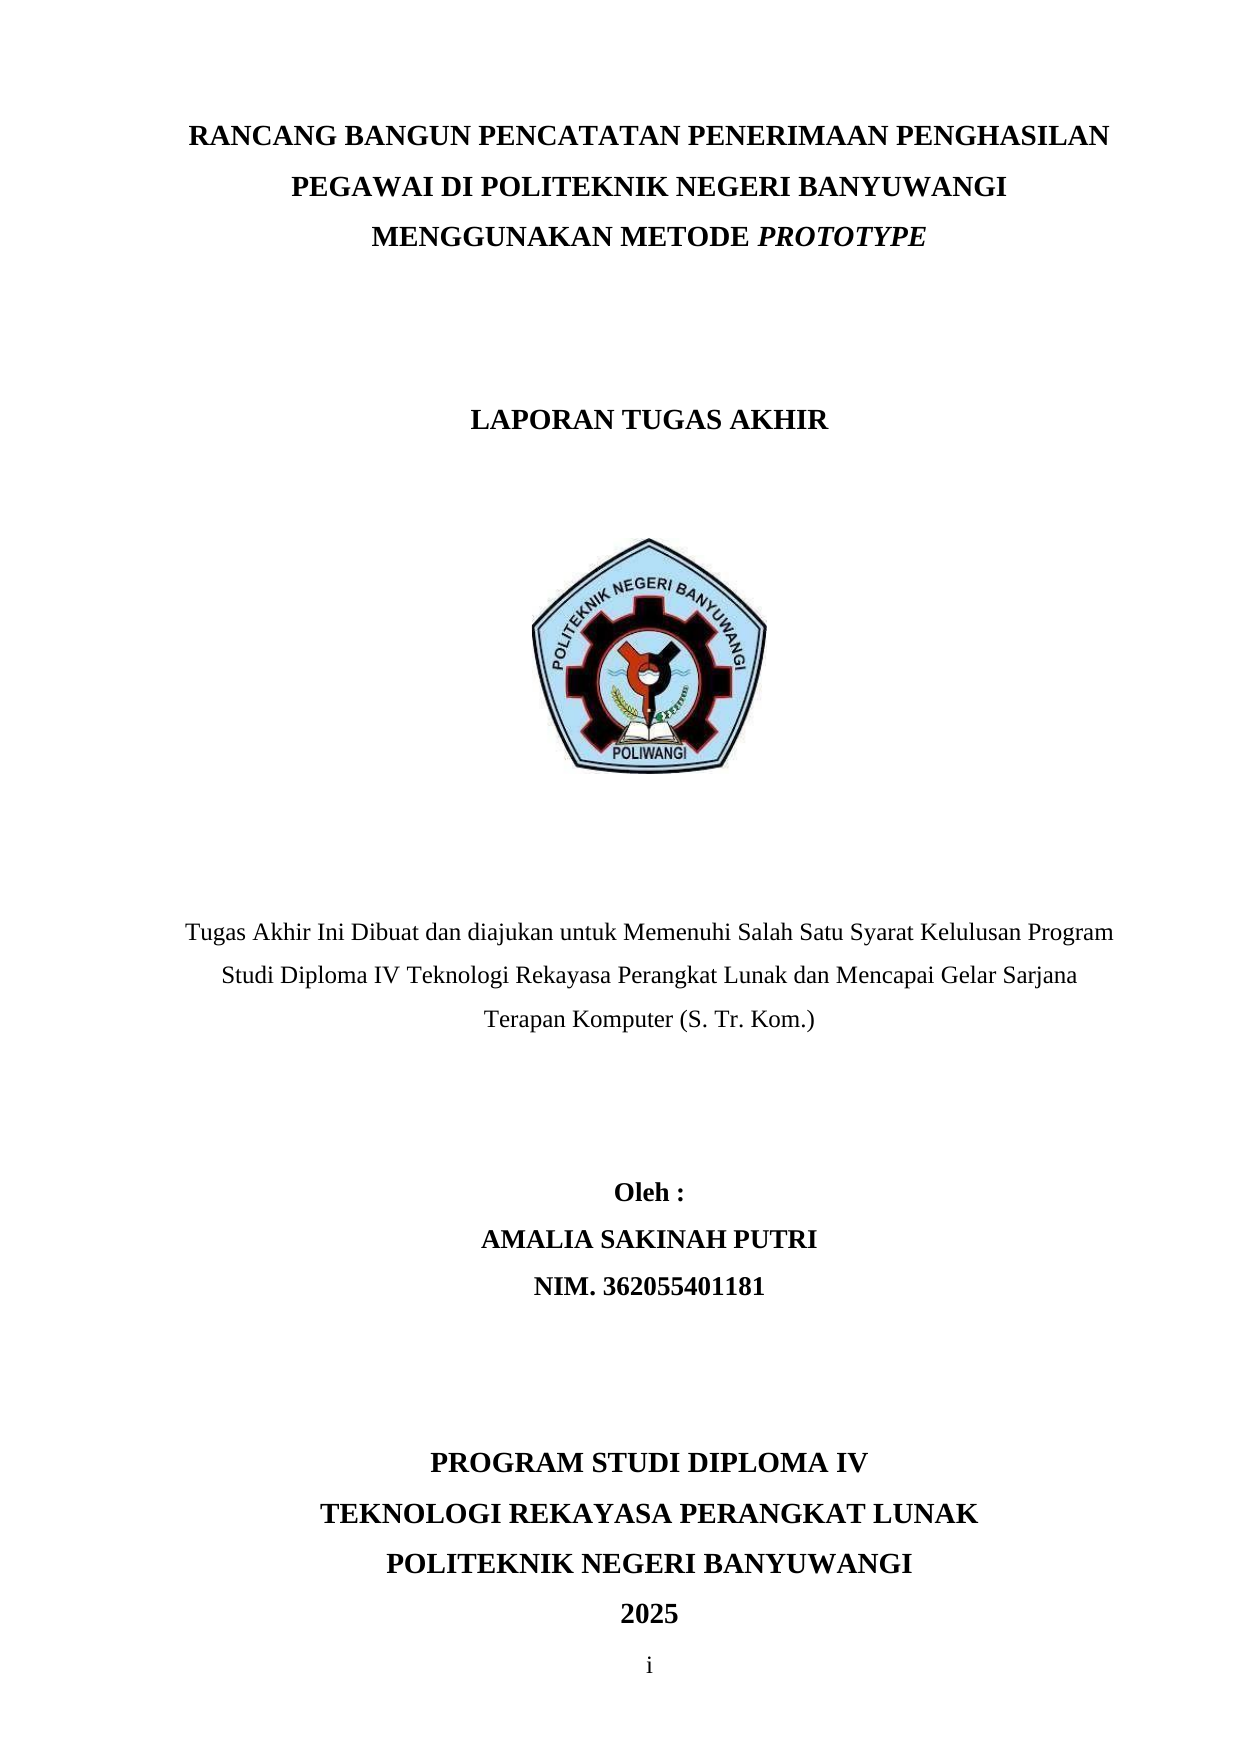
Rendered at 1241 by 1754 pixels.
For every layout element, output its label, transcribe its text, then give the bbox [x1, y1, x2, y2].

text PROGRAM STUDI DIPLOMA IV [177, 1446, 1122, 1479]
text Oleh : [177, 1176, 1122, 1207]
text RANCANG BANGUN PENCATATAN PENERIMAAN PENGHASILAN PEGAWAI DI POLITEKNIK NEGERI BANYUWANGI MENGGUNAKAN METODE PROTOTYPE [177, 118, 1122, 253]
text LAPORAN TUGAS AKHIR [177, 402, 1122, 436]
text TEKNOLOGI REKAYASA PERANGKAT LUNAK [177, 1496, 1122, 1529]
picture [531, 538, 767, 774]
text NIM. 362055401181 [177, 1269, 1122, 1301]
text 2025 [177, 1597, 1122, 1630]
text POLITEKNIK NEGERI BANYUWANGI [177, 1546, 1122, 1580]
text AMALIA SAKINAH PUTRI [177, 1223, 1122, 1254]
text Tugas Akhir Ini Dibuat dan diajukan untuk Memenuhi Salah Satu Syarat Kelulusan Program Studi Diploma IV Teknologi Rekayasa Perangkat Lunak dan Mencapai Gelar Sarjana Terapan Komputer (S. Tr. Kom.) [177, 917, 1122, 1032]
